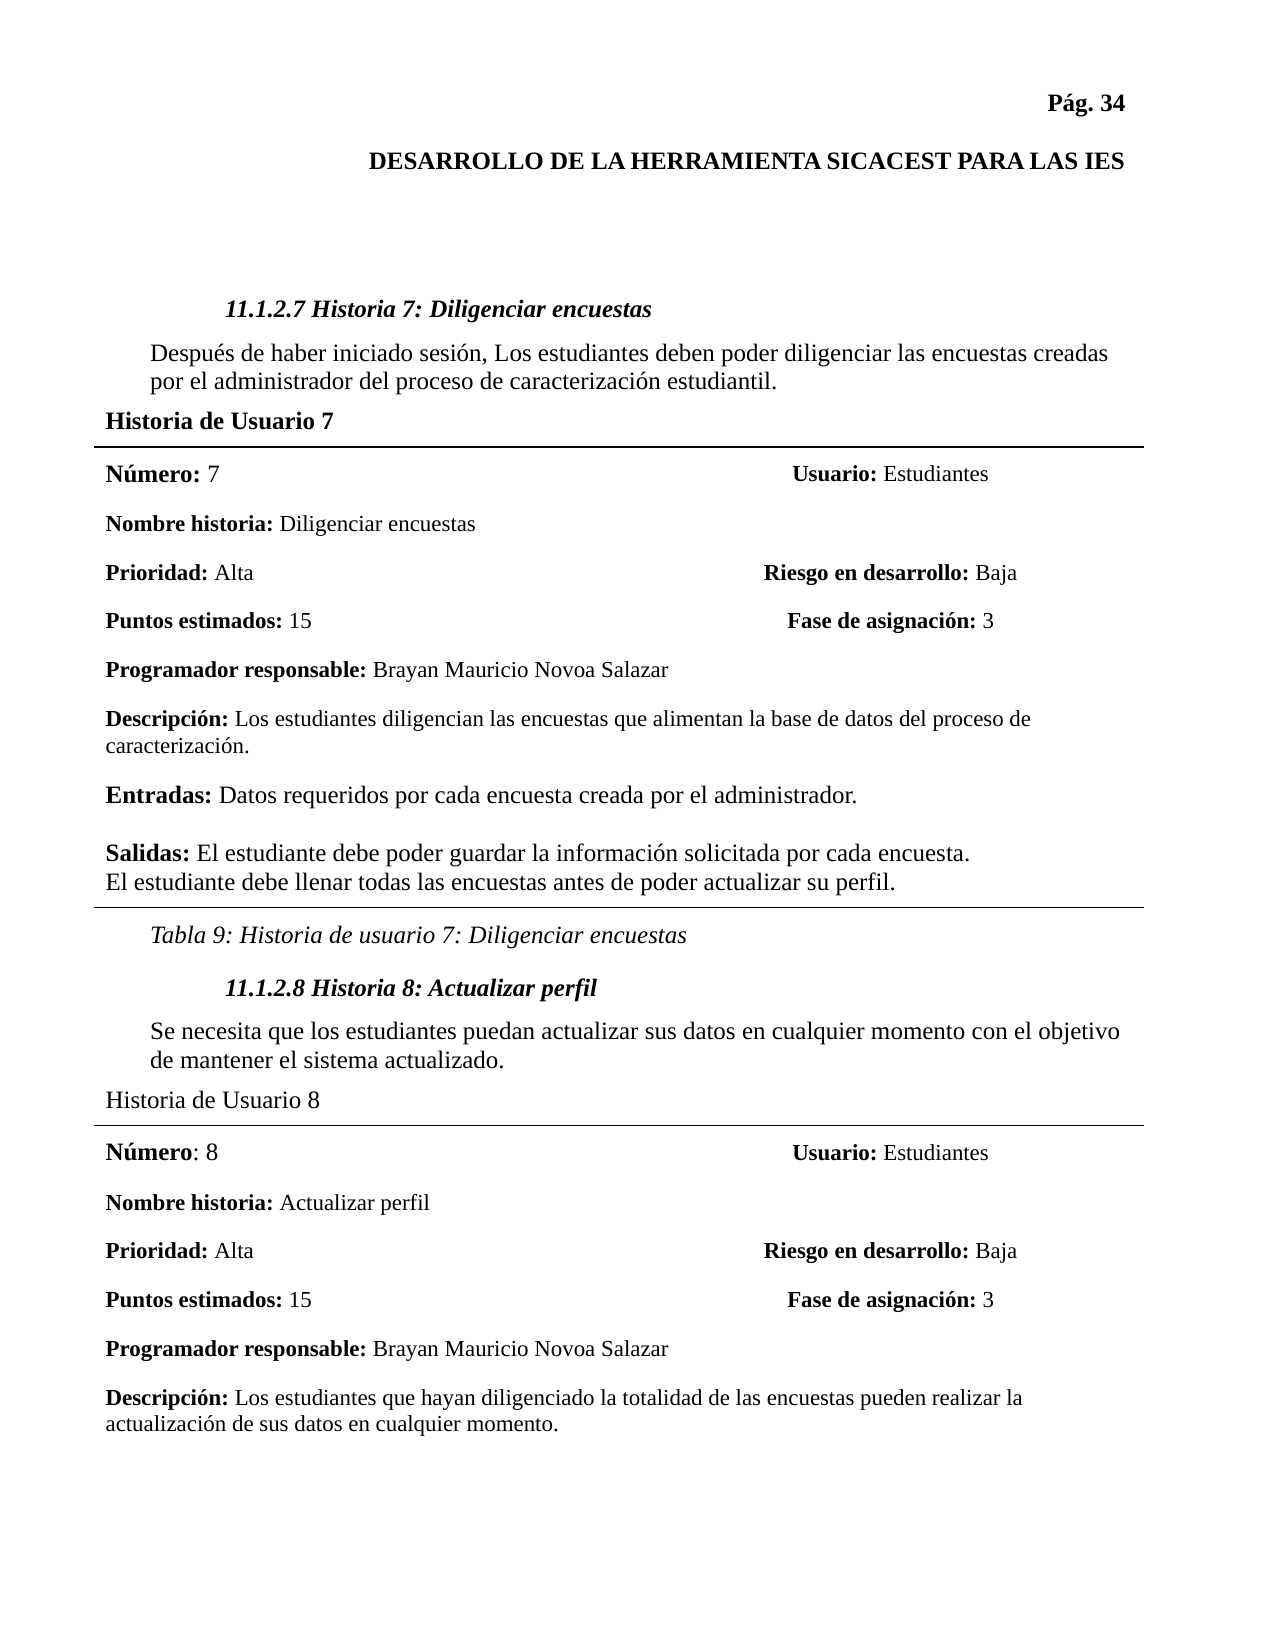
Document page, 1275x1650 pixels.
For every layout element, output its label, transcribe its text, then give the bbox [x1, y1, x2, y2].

subtitle 11.1.2.8 Historia 8: Actualizar perfil [150, 973, 1125, 1002]
text Después de haber iniciado sesión, Los estudiantes deben poder diligenciar las encuestas creadas por el administrador del proceso de caracterización estudiantil. [150, 338, 1125, 395]
table_cell Prioridad: Alta [94, 548, 637, 596]
table_cell Descripción: Los estudiantes que hayan diligenciado la totalidad de las encuestas pueden realizar la actualización de sus datos en cualquier momento. [94, 1373, 1143, 1448]
table_header Historia de Usuario 8 [94, 1074, 1143, 1125]
table_cell Fase de asignación: 3 [637, 1275, 1143, 1324]
table_header Historia de Usuario 7 [94, 395, 1143, 446]
table_cell Descripción: Los estudiantes diligencian las encuestas que alimentan la base de datos del proceso de caracterización. [94, 694, 1143, 769]
text Se necesita que los estudiantes puedan actualizar sus datos en cualquier momento con el objetivo de mantener el sistema actualizado. [150, 1016, 1125, 1074]
table_cell Usuario: Estudiantes [637, 448, 1143, 499]
table_cell Nombre historia: Actualizar perfil [94, 1178, 1143, 1226]
table_cell Usuario: Estudiantes [637, 1126, 1143, 1177]
table_cell Riesgo en desarrollo: Baja [637, 548, 1143, 596]
text Tabla 9: Historia de usuario 7: Diligenciar encuestas [150, 920, 1125, 949]
table_cell Riesgo en desarrollo: Baja [637, 1226, 1143, 1275]
table_cell Prioridad: Alta [94, 1226, 637, 1275]
subtitle 11.1.2.7 Historia 7: Diligenciar encuestas [150, 294, 1125, 323]
table_cell Número: 8 [94, 1126, 637, 1177]
table_cell Puntos estimados: 15 [94, 1275, 637, 1324]
table_cell Entradas: Datos requeridos por cada encuesta creada por el administrador. Salidas: El estudiante debe poder guardar la información solicitada por cada encuesta. El estudiante debe llenar todas las encuestas antes de poder actualizar su perfil. [94, 769, 1143, 907]
table_cell Programador responsable: Brayan Mauricio Novoa Salazar [94, 1324, 1143, 1373]
table_cell Puntos estimados: 15 [94, 596, 637, 645]
table_cell Número: 7 [94, 448, 637, 499]
table_cell Fase de asignación: 3 [637, 596, 1143, 645]
table_cell Nombre historia: Diligenciar encuestas [94, 499, 1143, 547]
table_cell Programador responsable: Brayan Mauricio Novoa Salazar [94, 645, 1143, 694]
